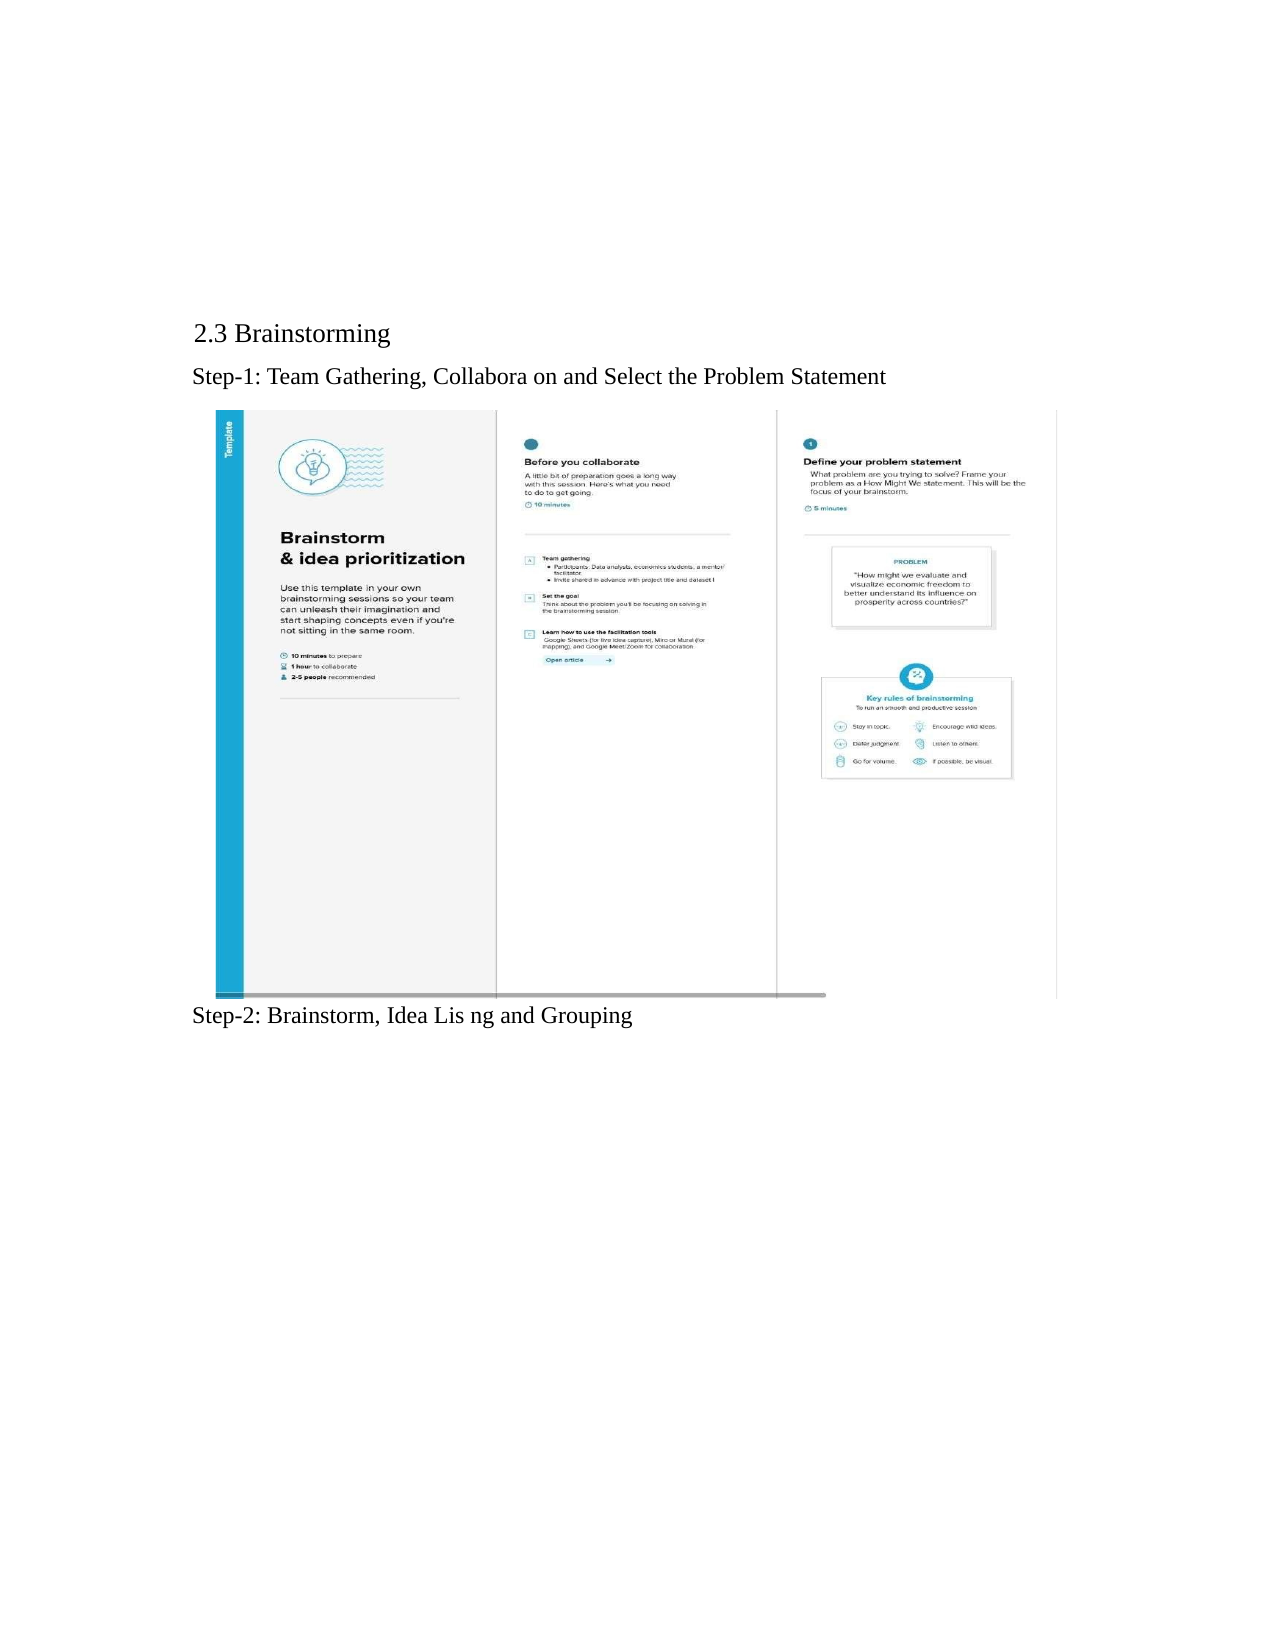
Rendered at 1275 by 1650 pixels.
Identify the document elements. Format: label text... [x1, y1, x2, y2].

text Step-2: Brainstorm, Idea Lis ng and Grouping [192, 1001, 1144, 1029]
picture [215, 410, 1058, 999]
text Step-1: Team Gathering, Collabora on and Select the Problem Statement [192, 362, 1144, 389]
text 2.3 Brainstorming [193, 317, 510, 348]
